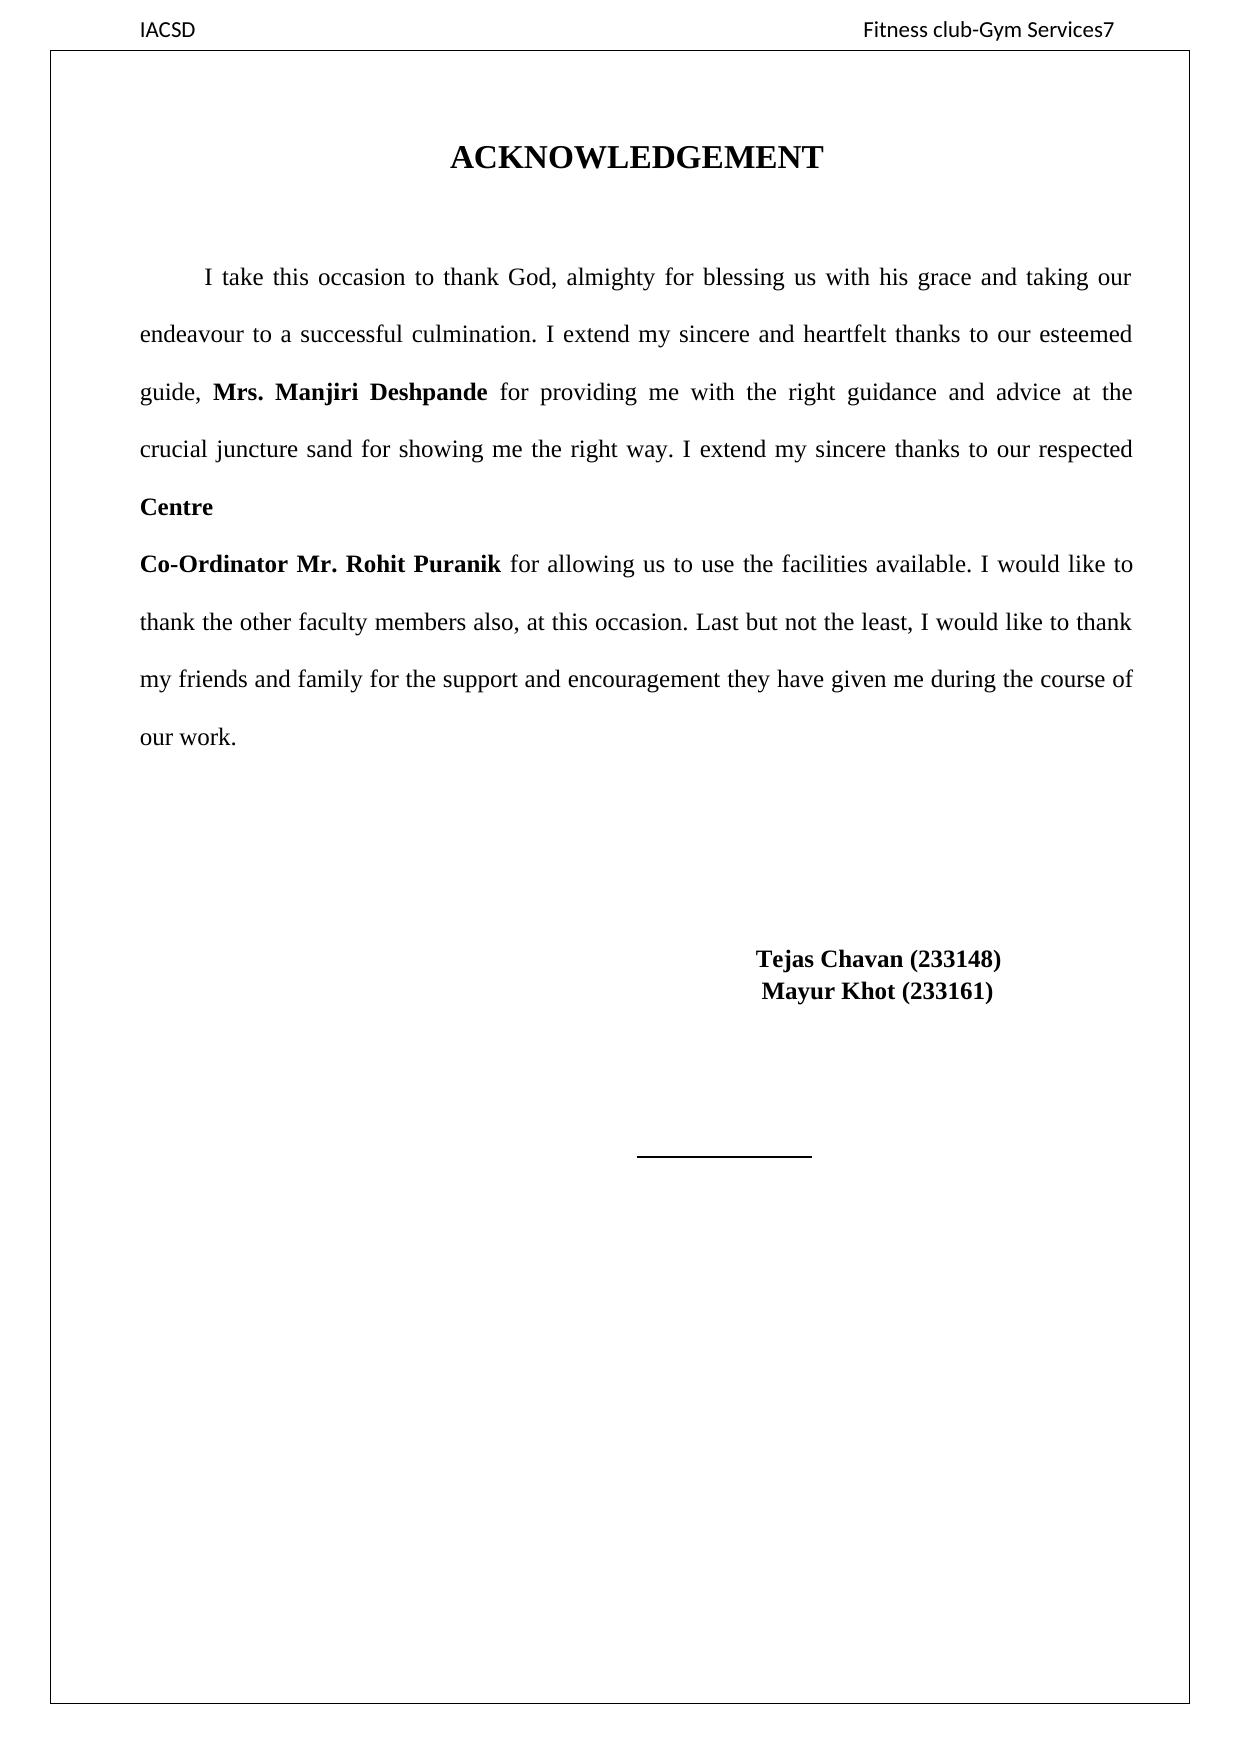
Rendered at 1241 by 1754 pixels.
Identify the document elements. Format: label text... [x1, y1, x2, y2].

text Mayur Khot (233161) [139, 976, 1134, 1005]
text Tejas Chavan (233148) [139, 944, 1134, 973]
text I take this occasion to thank God, almighty for blessing us with his grace and taking our endeavour to a successful culmination. I extend my sincere and heartfelt thanks to our esteemed guide, Mrs. Manjiri Deshpande for providing me with the right guidance and advice at the crucial juncture sand for showing me the right way. I extend my sincere thanks to our respected Centre [139, 262, 1134, 520]
text ACKNOWLEDGEMENT [139, 137, 1134, 176]
text Co-Ordinator Mr. Rohit Puranik for allowing us to use the facilities available. I would like to thank the other faculty members also, at this occasion. Last but not the least, I would like to thank my friends and family for the support and encouragement they have given me during the course of our work. [139, 549, 1134, 750]
